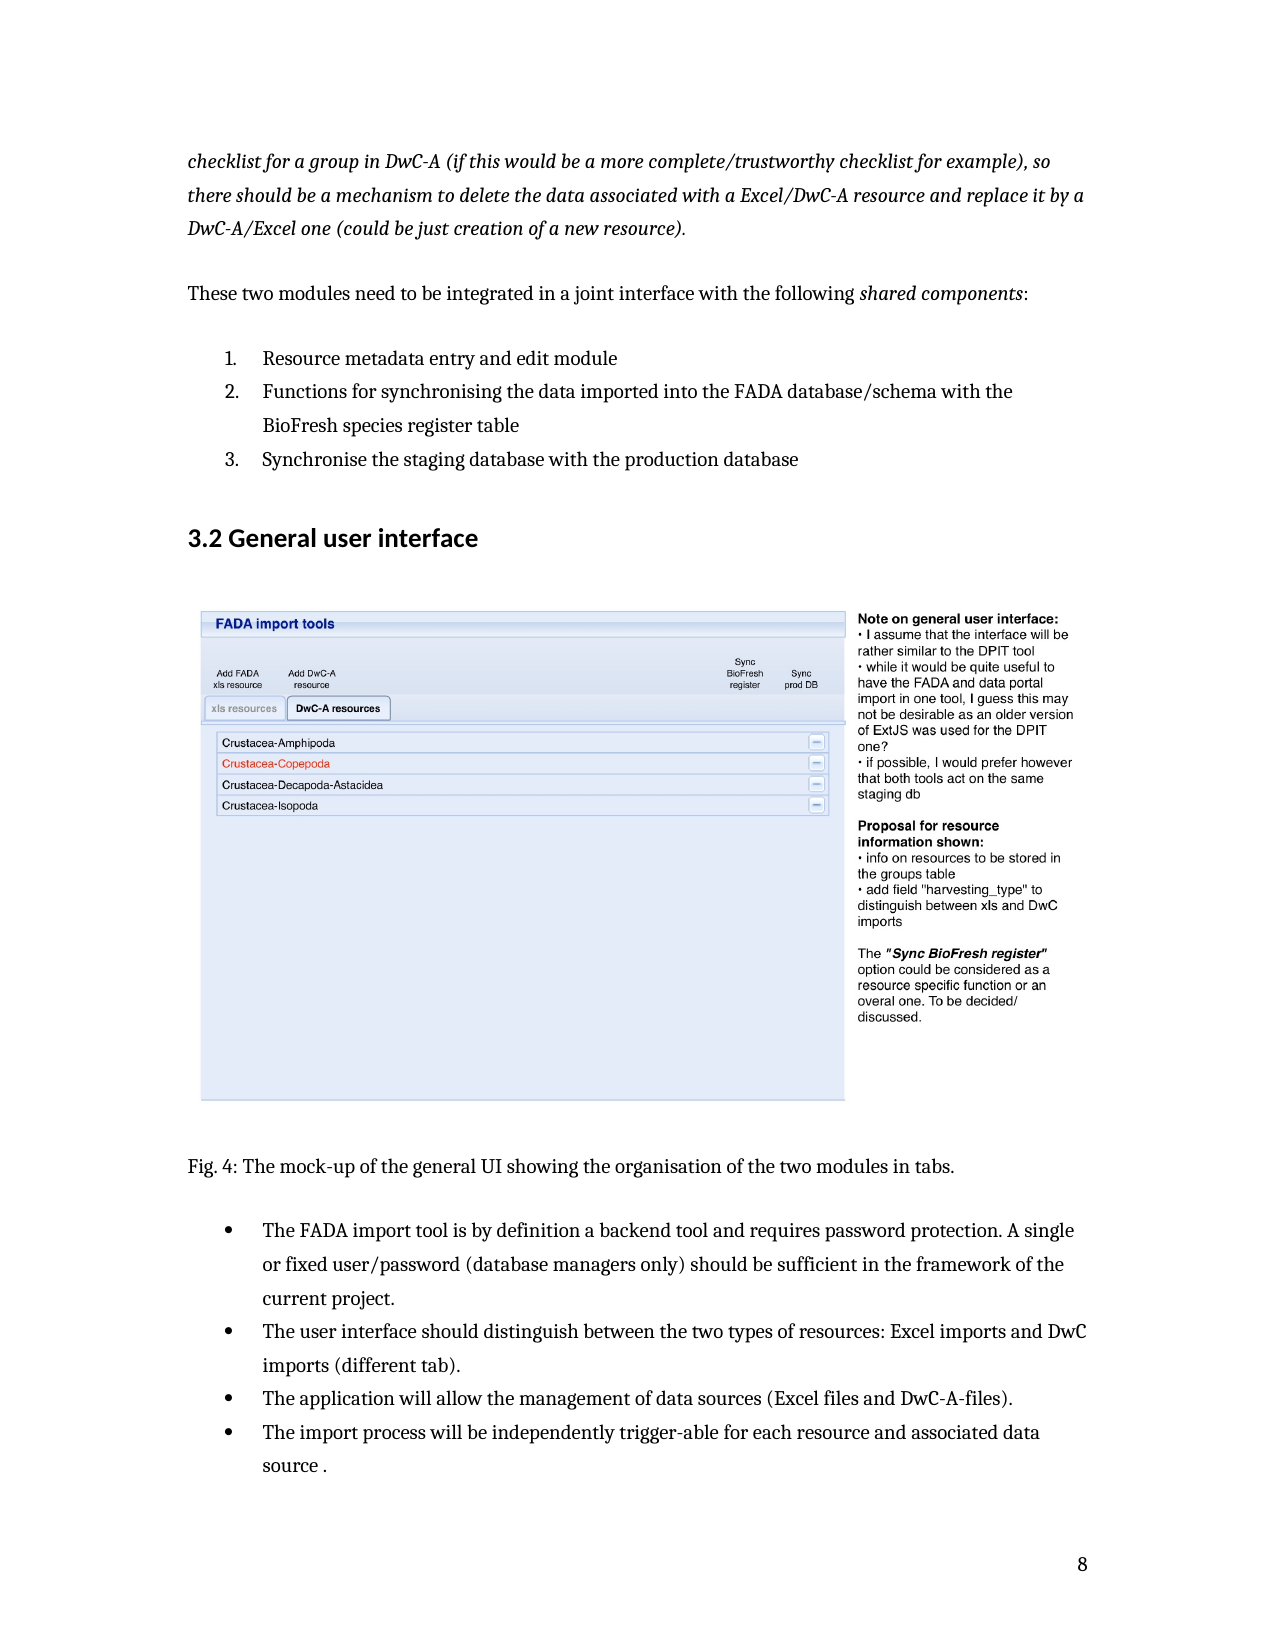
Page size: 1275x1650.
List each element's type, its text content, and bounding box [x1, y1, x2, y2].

list Synchronise the staging database with the production database [225, 447, 1087, 471]
picture [187, 598, 1086, 1114]
text Fig. 4: The mock-up of the general UI showing the organisation of the two modules in tabs. [187, 1154, 1087, 1178]
list Functions for synchronising the data imported into the FADA database/schema with the BioFresh species register table [225, 380, 1087, 438]
subtitle 3.2 General user interface [187, 521, 1087, 554]
list The FADA import tool is by definition a backend tool and requires password protection. A single or fixed user/password (database managers only) should be sufficient in the framework of the current project. [225, 1219, 1087, 1310]
text These two modules need to be integrated in a joint interface with the following shared components: [187, 282, 1087, 306]
list The import process will be independently trigger-able for each resource and associated data source . [225, 1420, 1087, 1478]
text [187, 150, 1087, 241]
list The application will allow the management of data sources (Excel files and DwC-A-files). [225, 1387, 1087, 1411]
list Resource metadata entry and edit module [225, 347, 1087, 371]
list The user interface should distinguish between the two types of resources: Excel imports and DwC imports (different tab). [225, 1320, 1087, 1377]
